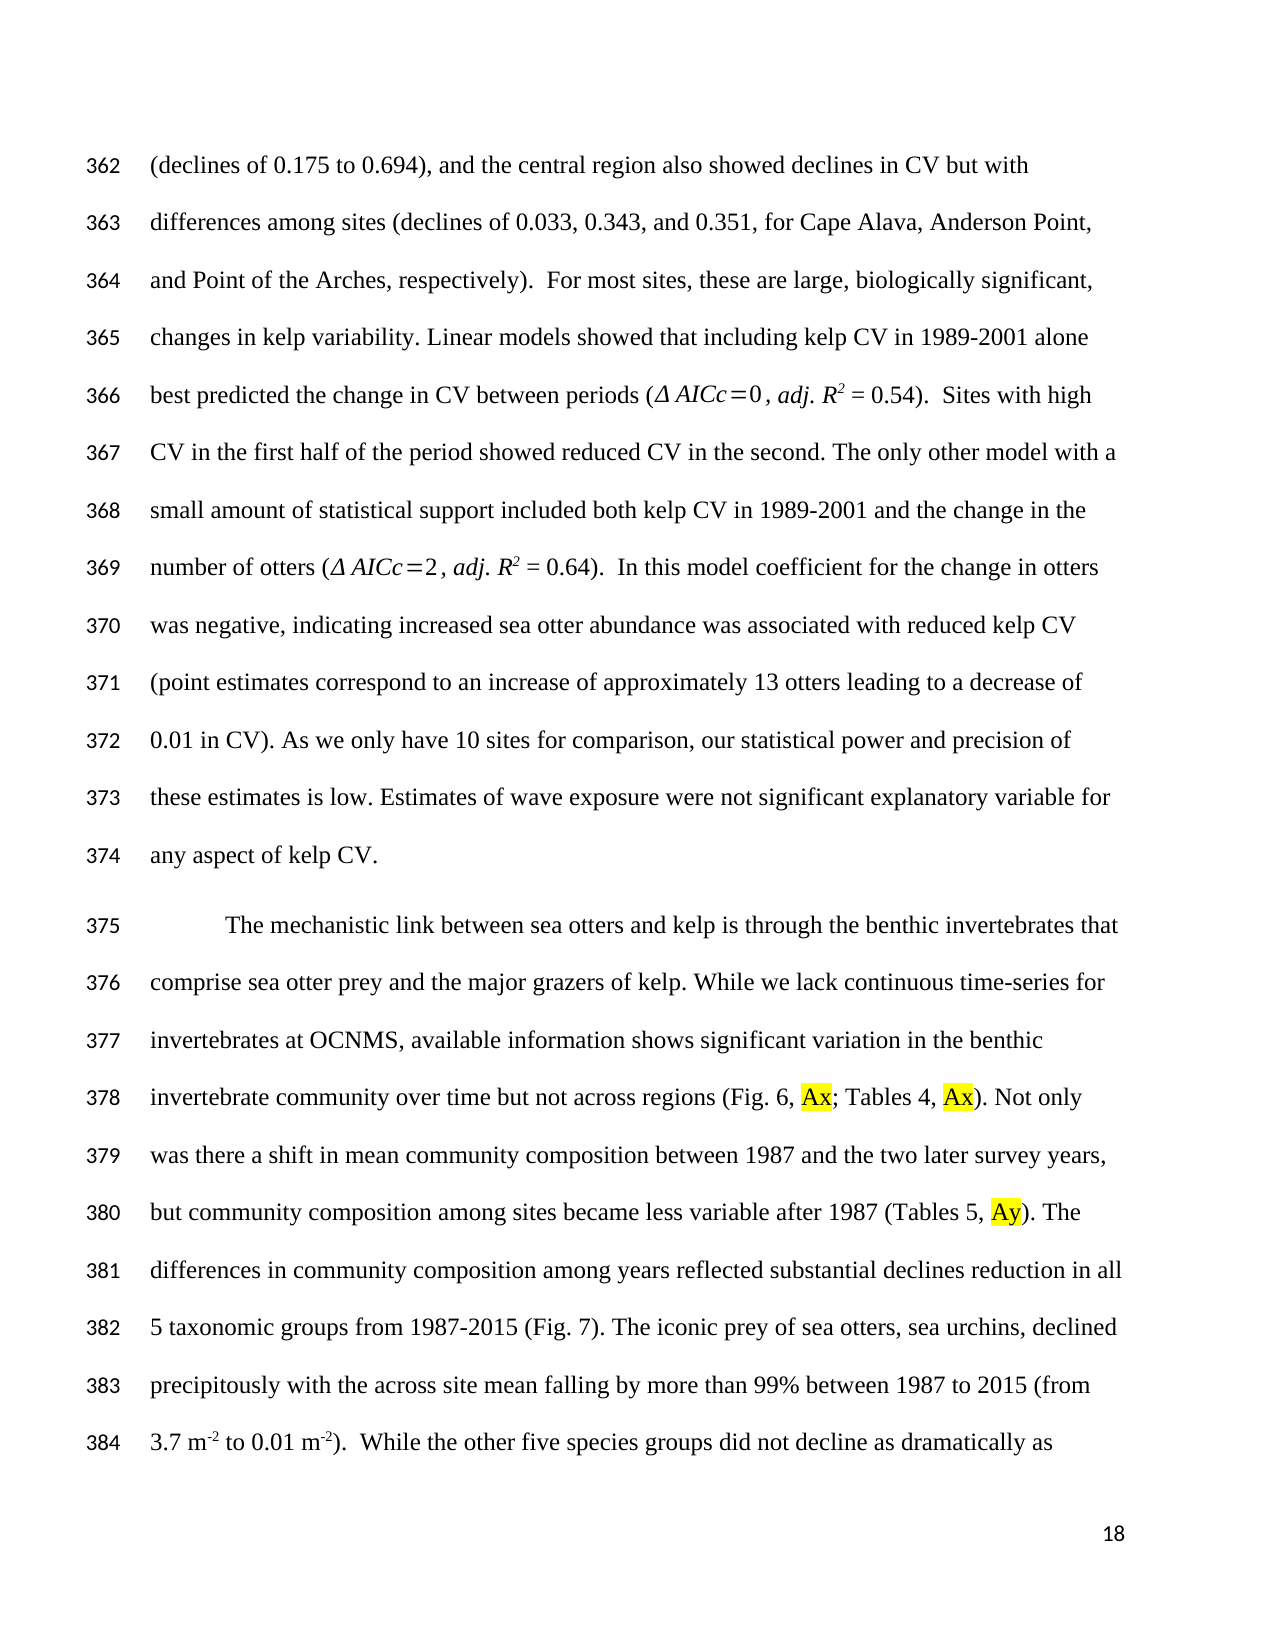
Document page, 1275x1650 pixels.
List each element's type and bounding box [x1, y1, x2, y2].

text [150, 910, 1125, 1456]
text [150, 150, 1125, 869]
